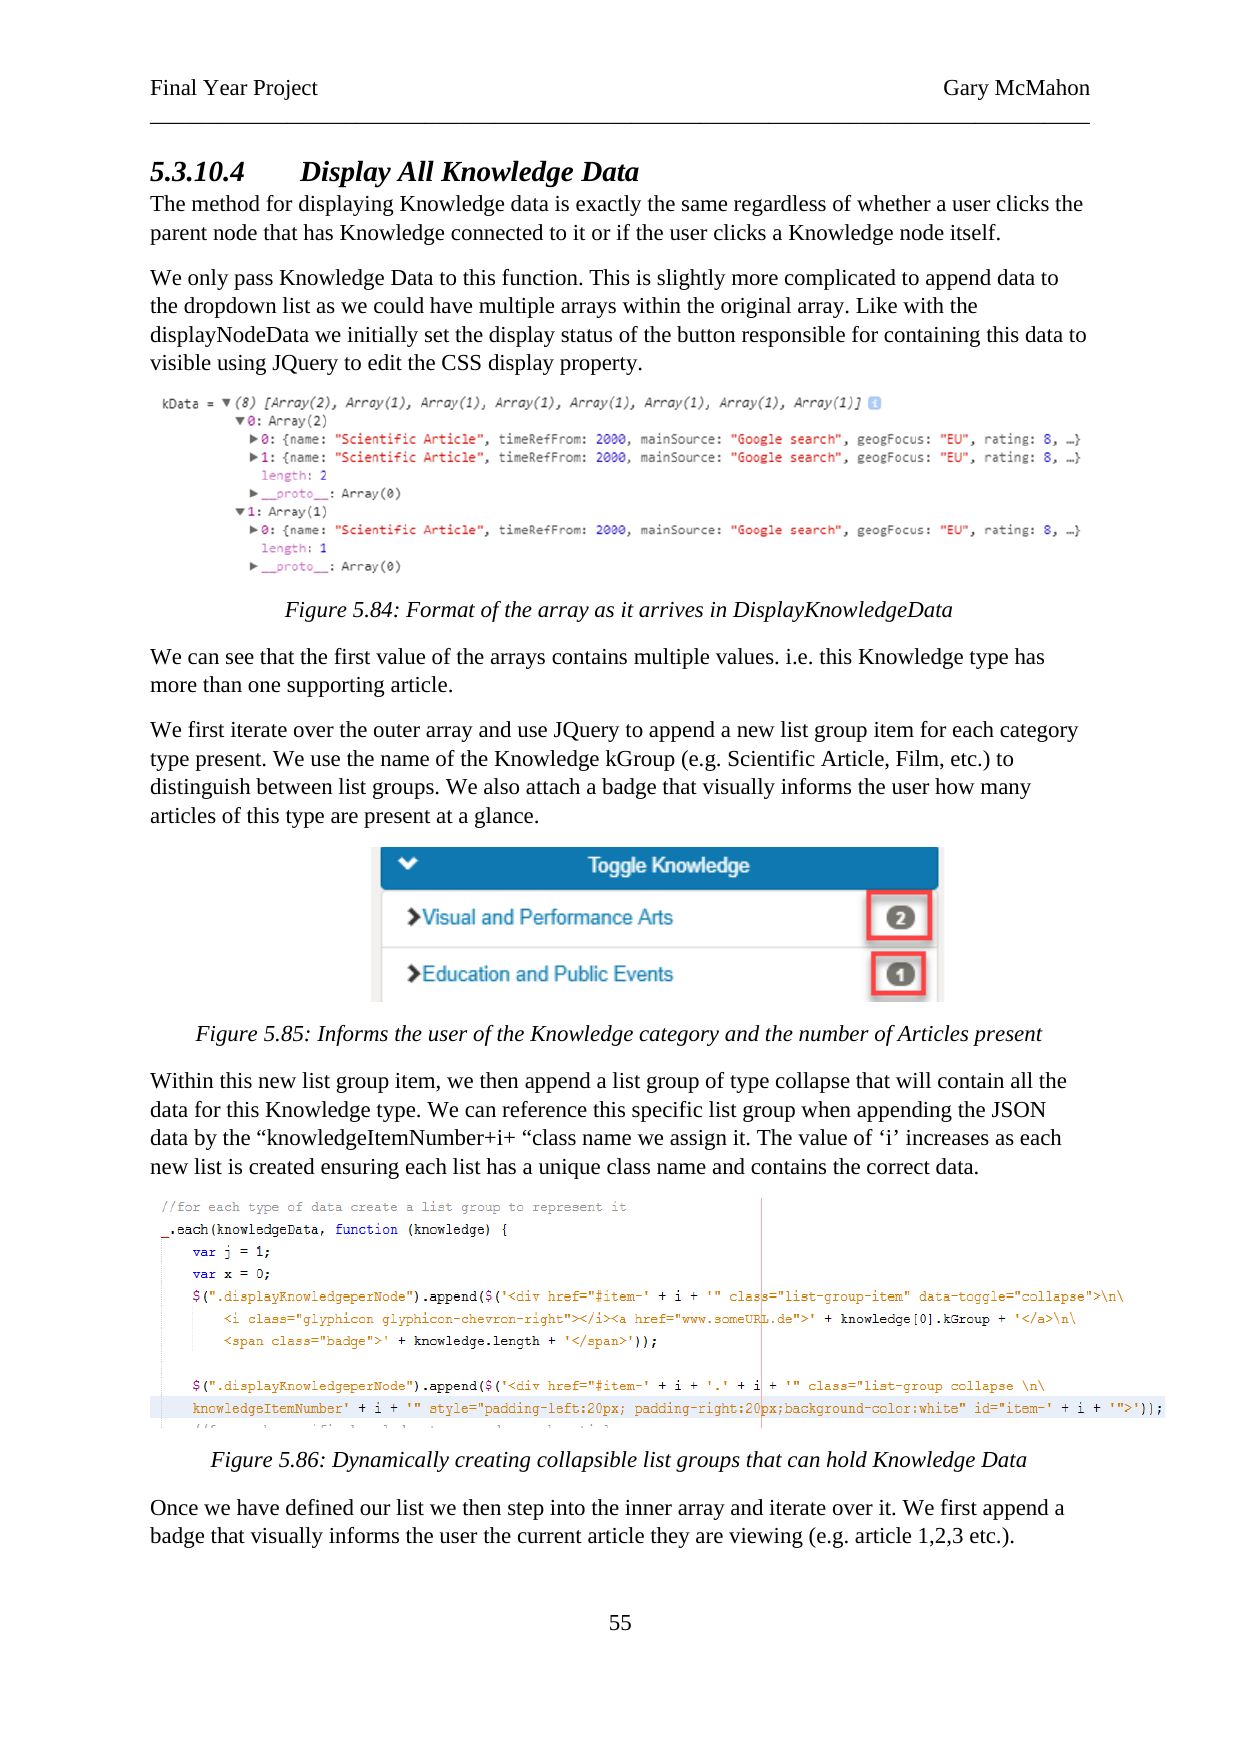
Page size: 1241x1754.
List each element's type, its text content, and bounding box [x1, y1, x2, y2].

text We only pass Knowledge Data to this function. This is slightly more complicated to append data to the dropdown list as we could have multiple arrays within the original array. Like with the displayNodeData we initially set the display status of the button responsible for containing this data to visible using JQuery to edit the CSS display property. [150, 264, 1090, 376]
picture [150, 394, 1091, 578]
text We can see that the first value of the arrays contains multiple values. i.e. this Knowledge type has more than one supporting article. [150, 643, 1090, 698]
text Once we have defined our list we then step into the inner array and iterate over it. We first append a badge that visually informs the user the current article they are viewing (e.g. article 1,2,3 etc.). [150, 1494, 1090, 1548]
picture [371, 847, 945, 1002]
text The method for displaying Knowledge data is exactly the same regardless of whether a user clicks the parent node that has Knowledge connected to it or if the user clicks a Knowledge node itself. [150, 190, 1090, 245]
text We first iterate over the outer array and use JQuery to append a new list group item for each category type present. We use the name of the Knowledge kGroup (e.g. Scientific Article, Film, etc.) to distinguish between list groups. We also attach a badge that visually informs the user how many articles of this type are present at a glance. [150, 717, 1090, 828]
picture [384, 847, 935, 887]
subtitle Display All Knowledge Data [150, 154, 1090, 188]
picture [150, 1198, 1166, 1428]
text Within this new list group item, we then append a list group of type collapse that will contain all the data for this Knowledge type. We can reference this specific list group when appending the JSON data by the “knowledgeItemNumber+i+ “class name we assign it. The value of ‘i’ increases as each new list is created ensuring each list has a unique class name and contains the correct data. [150, 1068, 1090, 1179]
